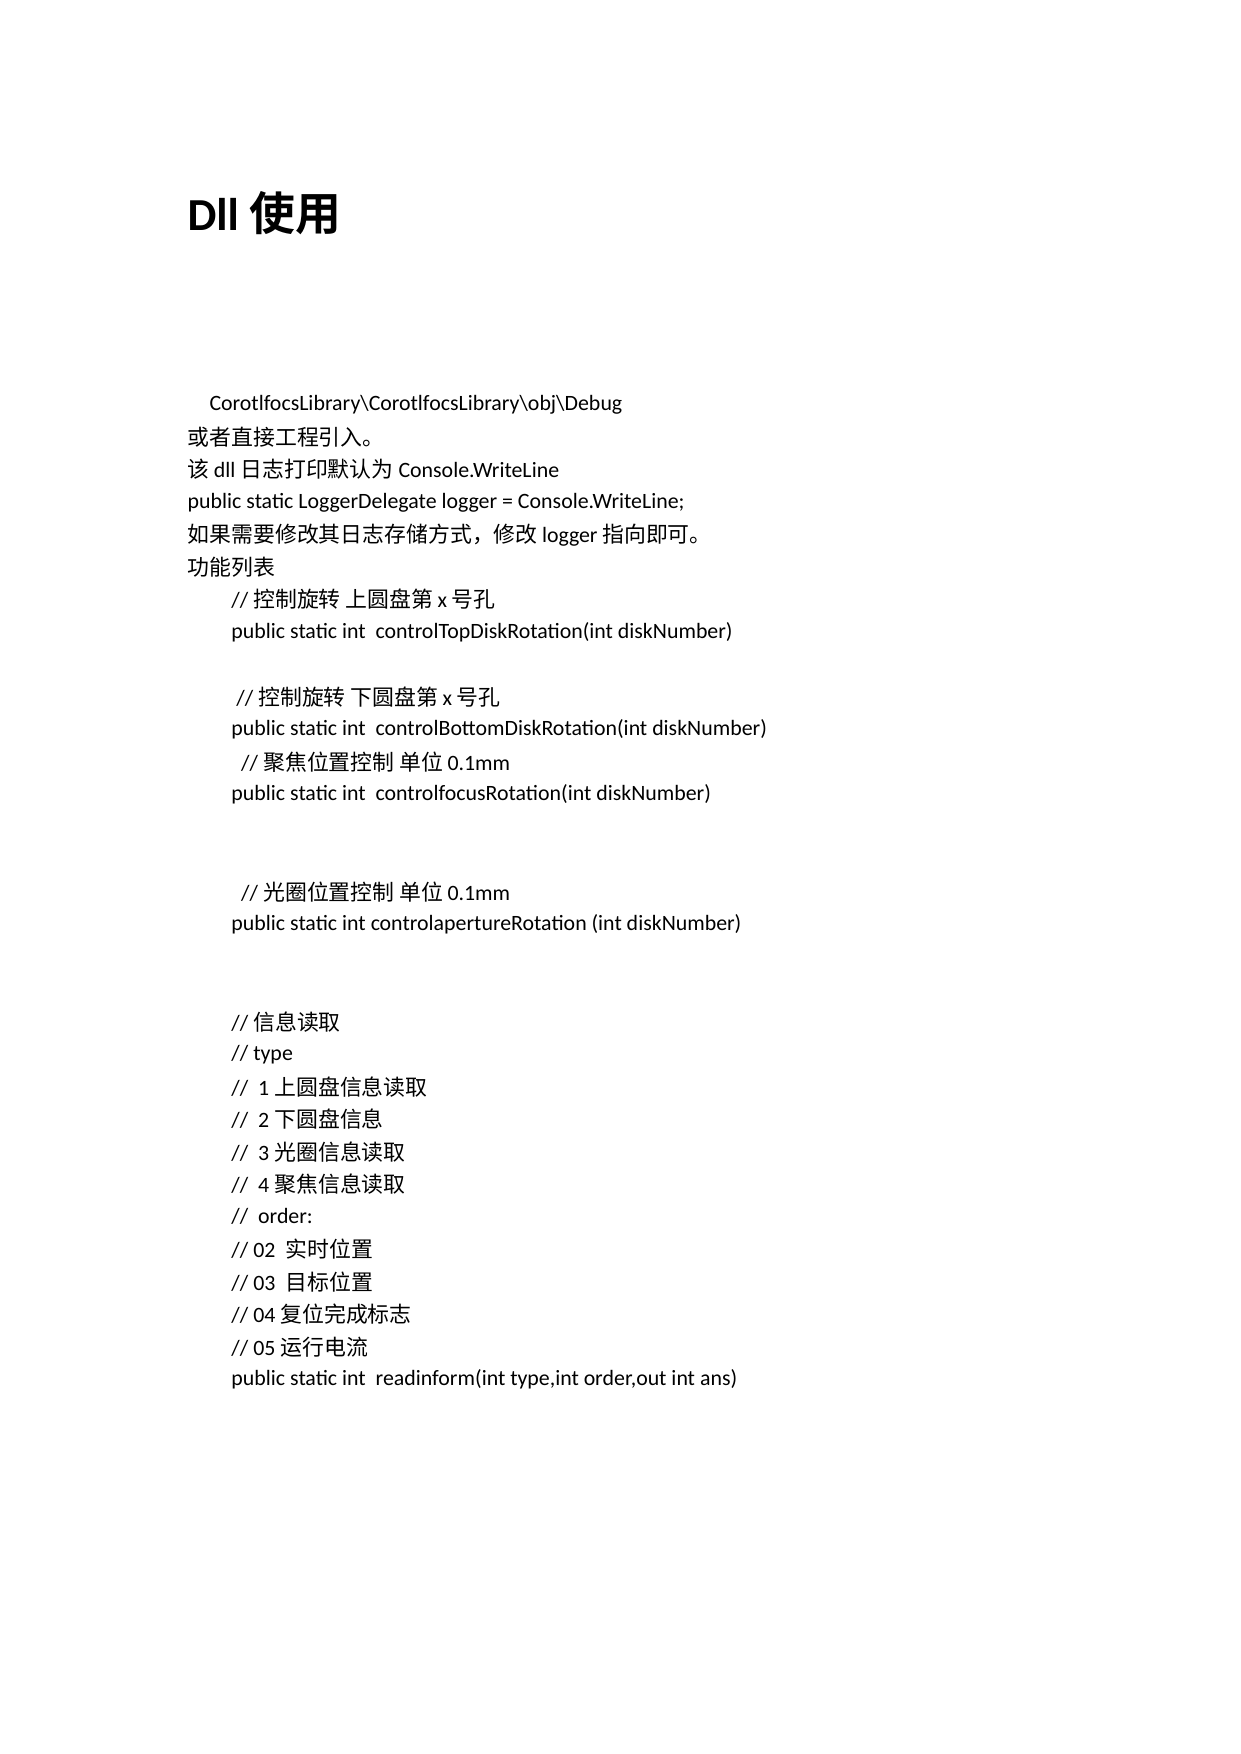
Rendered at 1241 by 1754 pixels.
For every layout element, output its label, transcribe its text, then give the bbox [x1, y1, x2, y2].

text 或者直接工程引入。 [187, 419, 1053, 452]
text 功能列表 [187, 549, 1053, 582]
text // 3 光圈信息读取 [187, 1134, 1053, 1167]
text public static int controlTopDiskRotation(int diskNumber) [187, 614, 1053, 647]
text // 02 实时位置 [187, 1232, 1053, 1264]
text public static int controlBottomDiskRotation(int diskNumber) [187, 712, 1053, 744]
text // 光圈位置控制 单位0.1mm [187, 874, 1053, 907]
text // 信息读取 [187, 1004, 1053, 1037]
text public static int readinform(int type,int order,out int ans) [187, 1362, 1053, 1394]
text // 4 聚焦信息读取 [187, 1167, 1053, 1199]
text 该dll 日志打印默认为 Console.WriteLine [187, 452, 1053, 484]
text CorotlfocsLibrary\CorotlfocsLibrary\obj\Debug [187, 387, 1053, 419]
text // order: [187, 1199, 1053, 1232]
text // 控制旋转 下圆盘第x号孔 [187, 679, 1053, 712]
text // 控制旋转 上圆盘第x号孔 [187, 582, 1053, 614]
text // 03 目标位置 [187, 1264, 1053, 1297]
text public static int controlfocusRotation(int diskNumber) [187, 777, 1053, 809]
text // type [187, 1037, 1053, 1069]
subtitle Dll 使用 [187, 162, 1053, 259]
text // 2 下圆盘信息 [187, 1102, 1053, 1134]
text // 聚焦位置控制 单位0.1mm [187, 744, 1053, 777]
text // 1 上圆盘信息读取 [187, 1069, 1053, 1102]
text public static LoggerDelegate logger = Console.WriteLine; [187, 484, 1053, 517]
text public static int controlapertureRotation (int diskNumber) [187, 907, 1053, 939]
text // 05 运行电流 [187, 1329, 1053, 1362]
text 如果需要修改其日志存储方式，修改logger指向即可。 [187, 517, 1053, 549]
text // 04 复位完成标志 [187, 1297, 1053, 1329]
